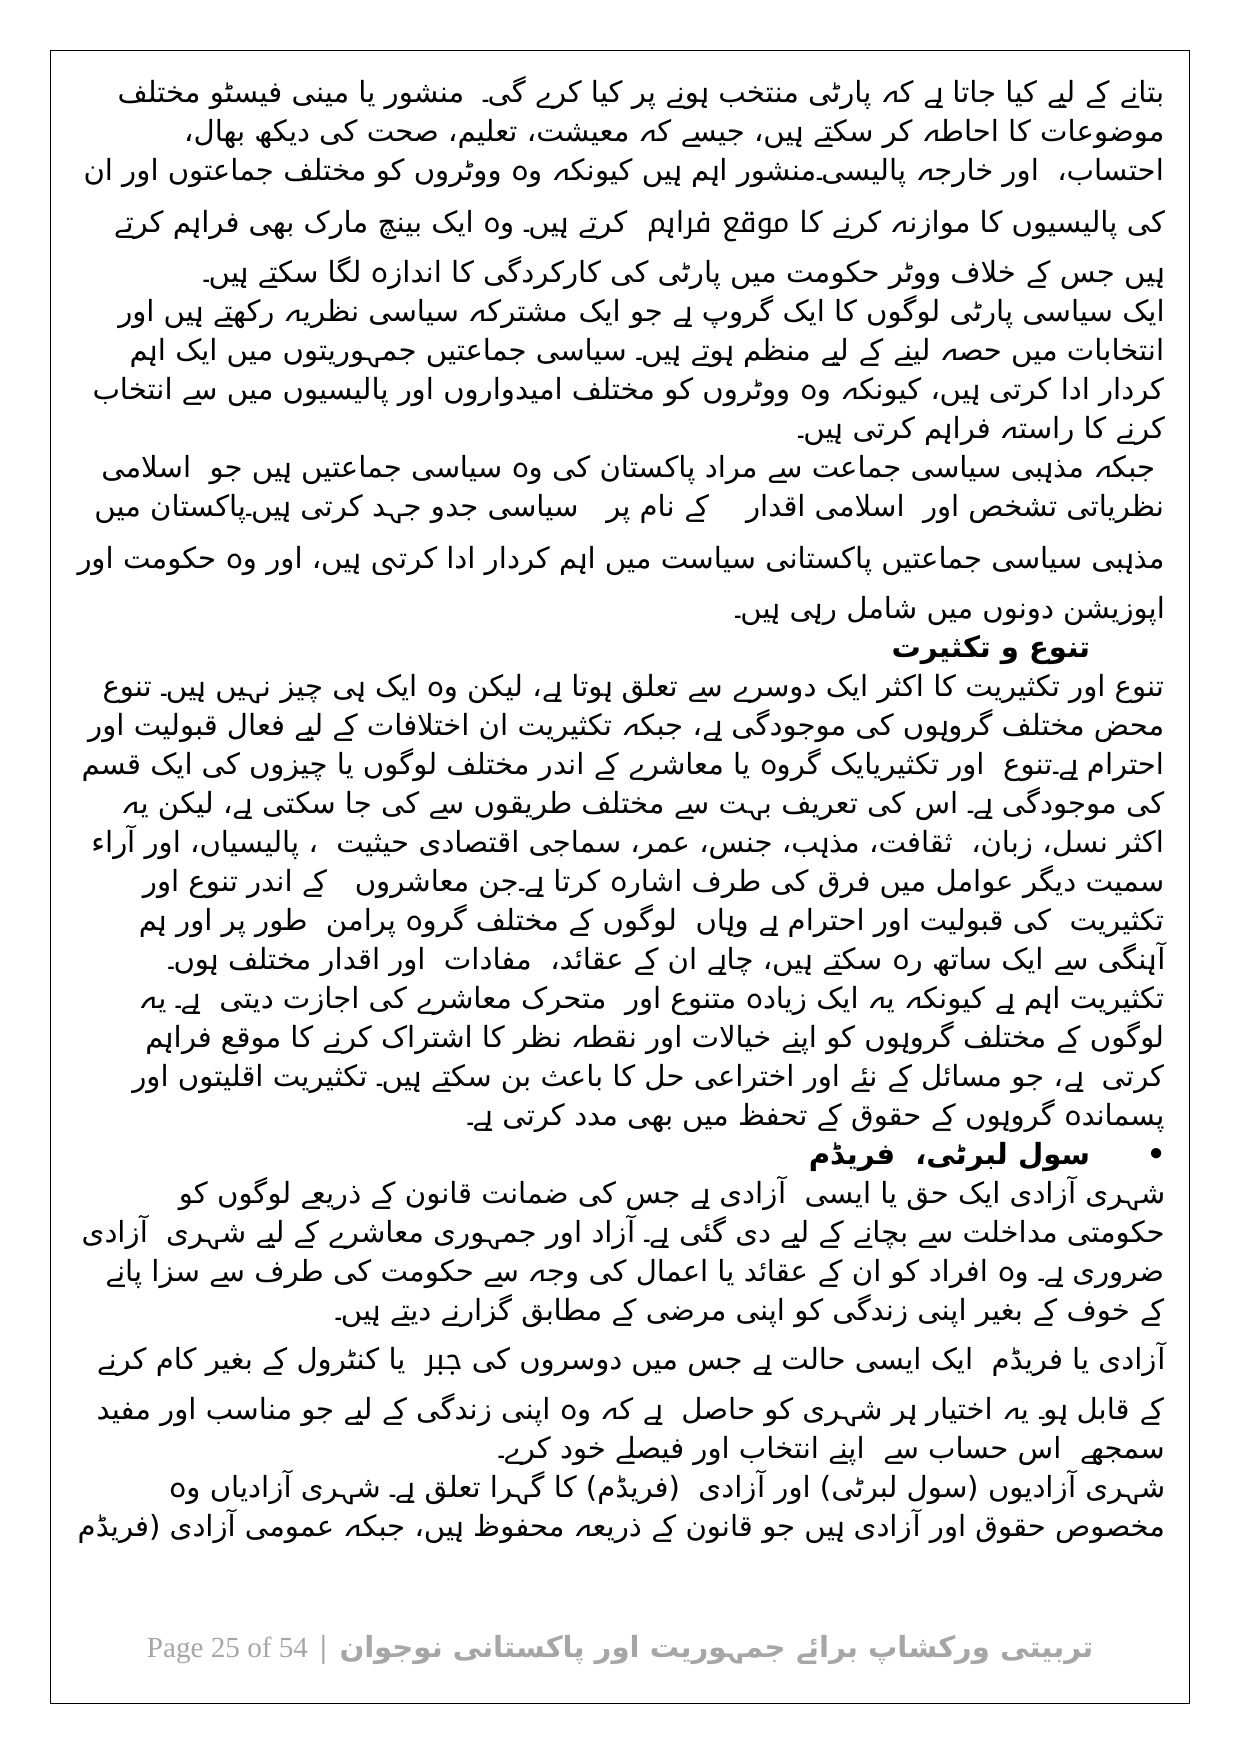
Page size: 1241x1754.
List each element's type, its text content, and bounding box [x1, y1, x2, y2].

text تنوع اور تکثیریت کا اکثر ایک دوسرے سے تعلق ہوتا ہے، لیکن وہ ایک ہی چیز نہیں ہیں۔ تنوع محض مختلف گروہوں کی موجودگی ہے، جبکہ تکثیریت ان اختلافات کے لیے فعال قبولیت اور احترام ہے۔تنوع اور تکثیریایک گروہ یا معاشرے کے اندر مختلف لوگوں یا چیزوں کی ایک قسم کی موجودگی ہے۔ اس کی تعریف بہت سے مختلف طریقوں سے کی جا سکتی ہے، لیکن یہ اکثر نسل، زبان، ثقافت، مذہب، جنس، عمر، سماجی اقتصادی حیثیت ، پالیسیاں، اور آراء سمیت دیگر عوامل میں فرق کی طرف اشارہ کرتا ہے۔جن معاشروں کے اندر تنوع اور تکثیریت کی قبولیت اور احترام ہے وہاں لوگوں کے مختلف گروہ پرامن طور پر اور ہم آہنگی سے ایک ساتھ رہ سکتے ہیں، چاہے ان کے عقائد، مفادات اور اقدار مختلف ہوں۔ [75, 669, 1165, 976]
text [75, 1470, 1165, 1543]
text آزادی یا فریڈم ایک ایسی حالت ہے جس میں دوسروں کی جبر یا کنٹرول کے بغیر کام کرنے کے قابل ہو۔ یہ اختیار ہر شہری کو حاصل ہے کہ وہ اپنی زندگی کے لیے جو مناسب اور مفید سمجھے اس حساب سے اپنے انتخاب اور فیصلے خود کرے۔ [75, 1332, 1165, 1465]
text تکثیریت اہم ہے کیونکہ یہ ایک زیادہ متنوع اور متحرک معاشرے کی اجازت دیتی ہے۔ یہ لوگوں کے مختلف گروہوں کو اپنے خیالات اور نقطہ نظر کا اشتراک کرنے کا موقع فراہم کرتی ہے، جو مسائل کے نئے اور اختراعی حل کا باعث بن سکتے ہیں۔ تکثیریت اقلیتوں اور پسماندہ گروہوں کے حقوق کے تحفظ میں بھی مدد کرتی ہے۔ [75, 981, 1165, 1132]
text • سول لبرٹی، فریڈم [75, 1137, 1165, 1171]
text شہری آزادی ایک حق یا ایسی آزادی ہے جس کی ضمانت قانون کے ذریعے لوگوں کو حکومتی مداخلت سے بچانے کے لیے دی گئی ہے۔ آزاد اور جمہوری معاشرے کے لیے شہری آزادی ضروری ہے۔ وہ افراد کو ان کے عقائد یا اعمال کی وجہ سے حکومت کی طرف سے سزا پانے کے خوف کے بغیر اپنی زندگی کو اپنی مرضی کے مطابق گزارنے دیتے ہیں۔ [75, 1176, 1165, 1327]
text ایک سیاسی پارٹی لوگوں کا ایک گروپ ہے جو ایک مشترکہ سیاسی نظریہ رکھتے ہیں اور انتخابات میں حصہ لینے کے لیے منظم ہوتے ہیں۔ سیاسی جماعتیں جمہوریتوں میں ایک اہم کردار ادا کرتی ہیں، کیونکہ وہ ووٹروں کو مختلف امیدواروں اور پالیسیوں میں سے انتخاب کرنے کا راستہ فراہم کرتی ہیں۔ [75, 294, 1165, 445]
text تنوع و تکثیرت [75, 631, 1165, 664]
text جبکہ مذہبی سیاسی جماعت سے مراد پاکستان کی وہ سیاسی جماعتیں ہیں جو اسلامی نظریاتی تشخص اور اسلامی اقدار کے نام پر سیاسی جدو جہد کرتی ہیں۔پاکستان میں مذہبی سیاسی جماعتیں پاکستانی سیاست میں اہم کردار ادا کرتی ہیں، اور وہ حکومت اور اپوزیشن دونوں میں شامل رہی ہیں۔ [75, 450, 1165, 626]
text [75, 75, 1165, 289]
